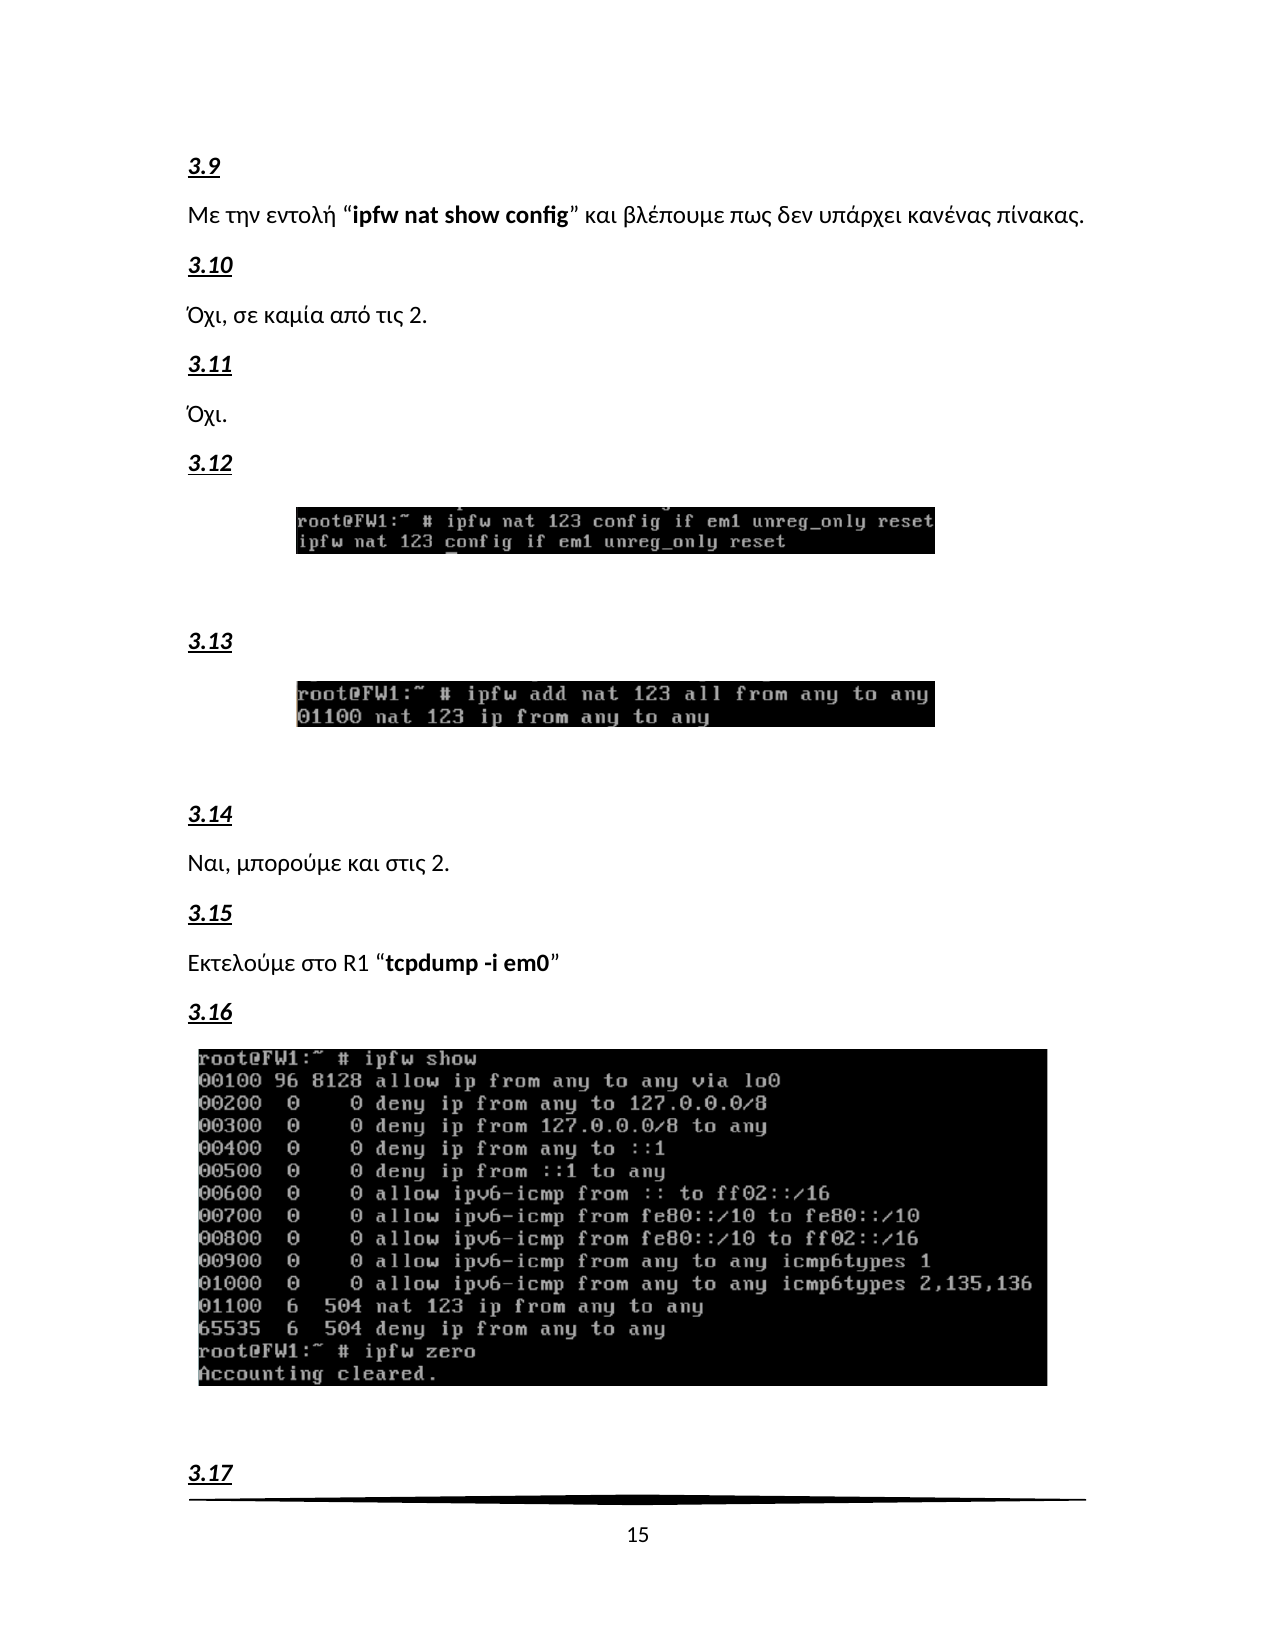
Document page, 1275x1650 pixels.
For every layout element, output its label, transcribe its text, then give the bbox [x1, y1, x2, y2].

text Όχι, σε καμία από τις 2. [187, 299, 1087, 329]
text 3.12 [187, 447, 1087, 478]
text 3.17 [187, 1457, 1087, 1488]
text 3.14 [187, 798, 1087, 828]
picture [198, 1049, 1048, 1386]
text Με την εντολή “ipfw nat show config” και βλέπουμε πως δεν υπάρχει κανένας πίνακας. [187, 199, 1087, 230]
text 3.16 [187, 996, 1087, 1027]
text 3.11 [187, 348, 1087, 379]
picture [296, 507, 935, 554]
text Όχι. [187, 398, 1087, 428]
text 3.10 [187, 249, 1087, 280]
text Εκτελούμε στο R1 “tcpdump -i em0” [187, 947, 1087, 977]
picture [296, 681, 935, 727]
text Ναι, μπορούμε και στις 2. [187, 848, 1087, 878]
text 3.15 [187, 897, 1087, 928]
text 3.9 [187, 150, 1087, 181]
text 3.13 [187, 625, 1087, 656]
